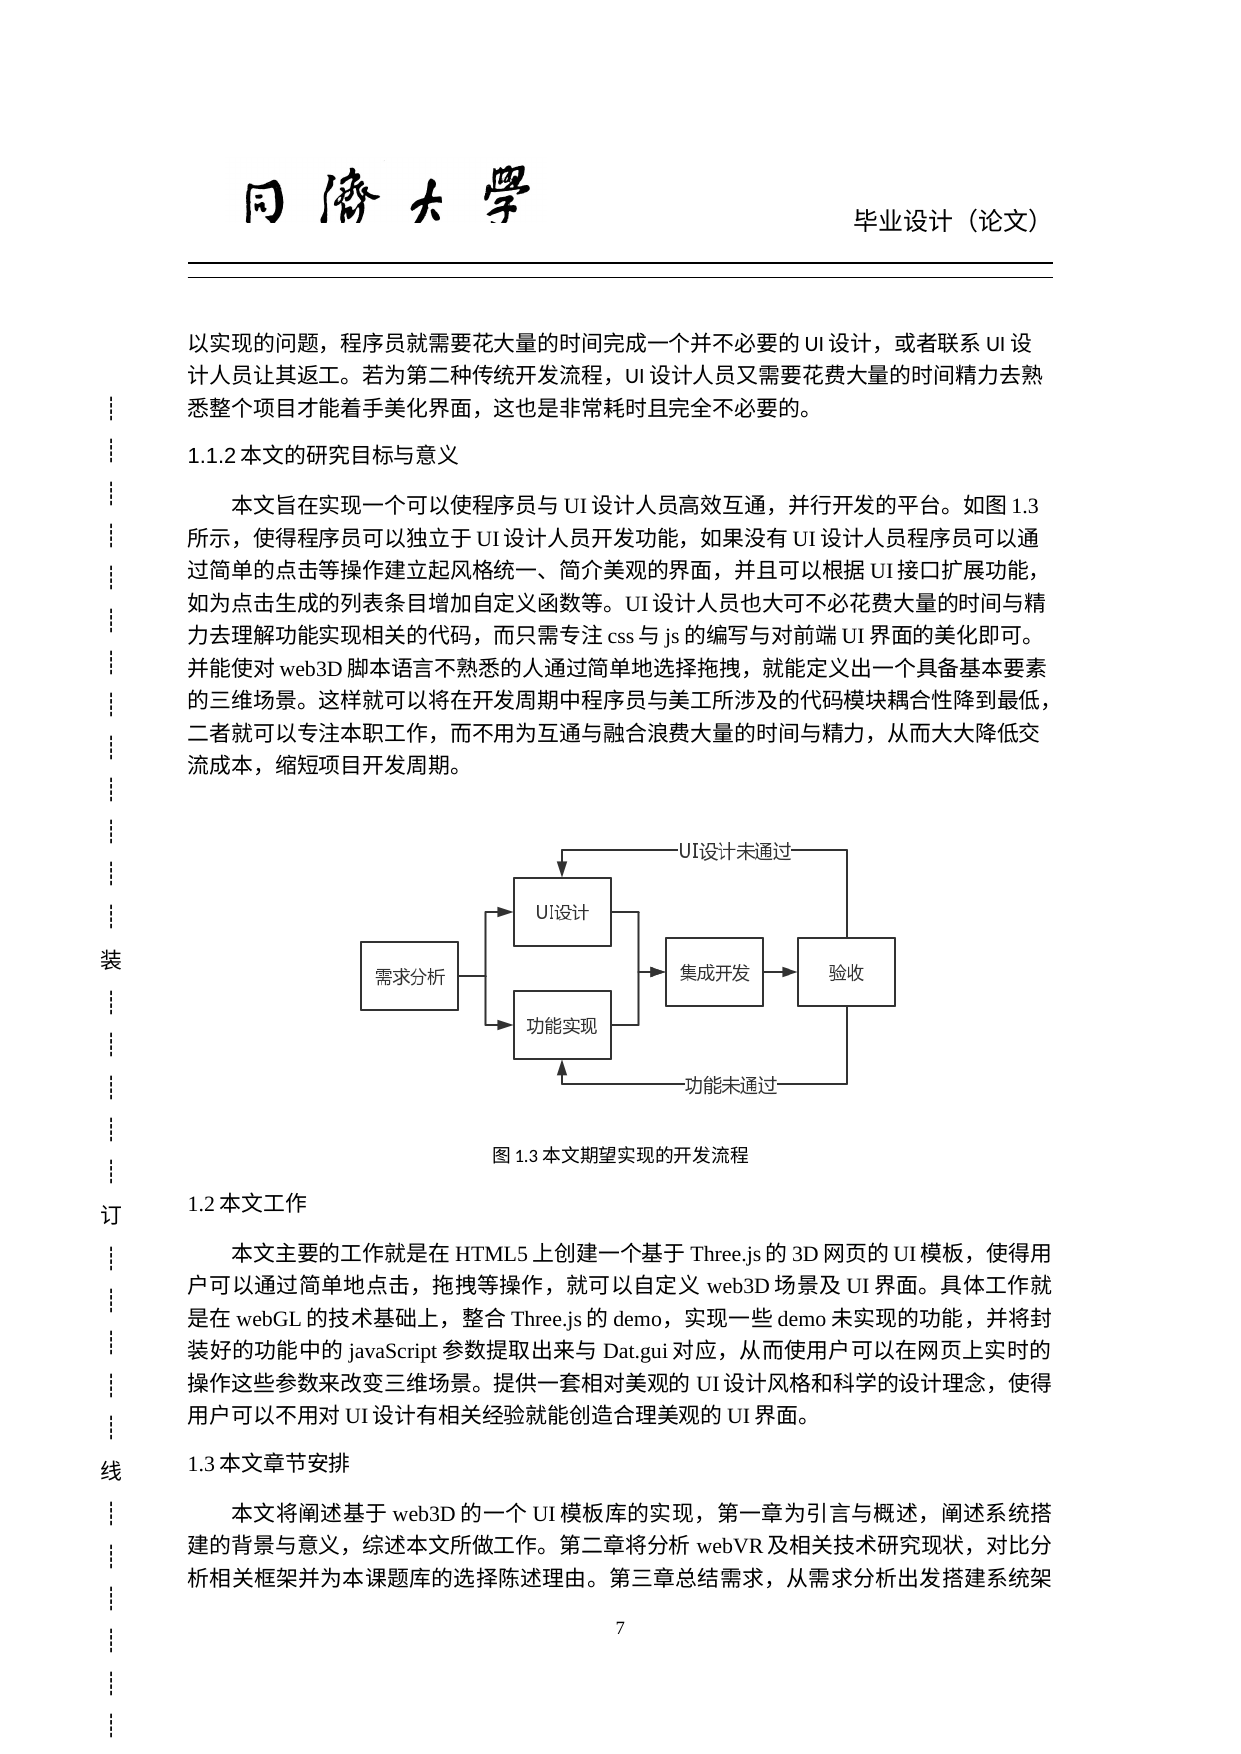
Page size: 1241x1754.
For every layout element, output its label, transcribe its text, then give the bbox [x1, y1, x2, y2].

picture [224, 157, 548, 223]
subtitle 1.2本文工作 [187, 1187, 1053, 1219]
text 图1.3 本文期望实现的开发流程 [187, 1138, 1053, 1170]
subtitle 1.1.2本文的研究目标与意义 [187, 439, 1053, 472]
text 若为第一种传统开发流程，会面临UI设计人员设计的很复杂花哨，但是技术上非常难以实现的问题，程序员就需要花大量的时间完成一个并不必要的UI设计，或者联系UI设计人员让其返工。若为第二种传统开发流程，UI设计人员又需要花费大量的时间精力去熟悉整个项目才能着手美化界面，这也是非常耗时且完全不必要的。 [187, 325, 1053, 423]
subtitle 1.3本文章节安排 [187, 1447, 1053, 1479]
picture [314, 803, 926, 1115]
text 本文主要的工作就是在HTML5上创建一个基于Three.js的3D网页的UI模板，使得用户可以通过简单地点击，拖拽等操作，就可以自定义web3D场景及UI界面。具体工作就是在webGL的技术基础上，整合Three.js的demo，实现一些demo未实现的功能，并将封装好的功能中的javaScript参数提取出来与Dat.gui对应，从而使用户可以在网页上实时的操作这些参数来改变三维场景。提供一套相对美观的UI设计风格和科学的设计理念，使得用户可以不用对UI设计有相关经验就能创造合理美观的UI界面。 [187, 1235, 1053, 1430]
text 本文旨在实现一个可以使程序员与UI设计人员高效互通，并行开发的平台。如图1.3所示，使得程序员可以独立于UI设计人员开发功能，如果没有UI设计人员程序员可以通过简单的点击等操作建立起风格统一、简介美观的界面，并且可以根据UI接口扩展功能，如为点击生成的列表条目增加自定义函数等。UI设计人员也大可不必花费大量的时间与精力去理解功能实现相关的代码，而只需专注css与js的编写与对前端UI界面的美化即可。并能使对web3D脚本语言不熟悉的人通过简单地选择拖拽，就能定义出一个具备基本要素的三维场景。这样就可以将在开发周期中程序员与美工所涉及的代码模块耦合性降到最低，二者就可以专注本职工作，而不用为互通与融合浪费大量的时间与精力，从而大大降低交流成本，缩短项目开发周期。 [187, 488, 1053, 780]
